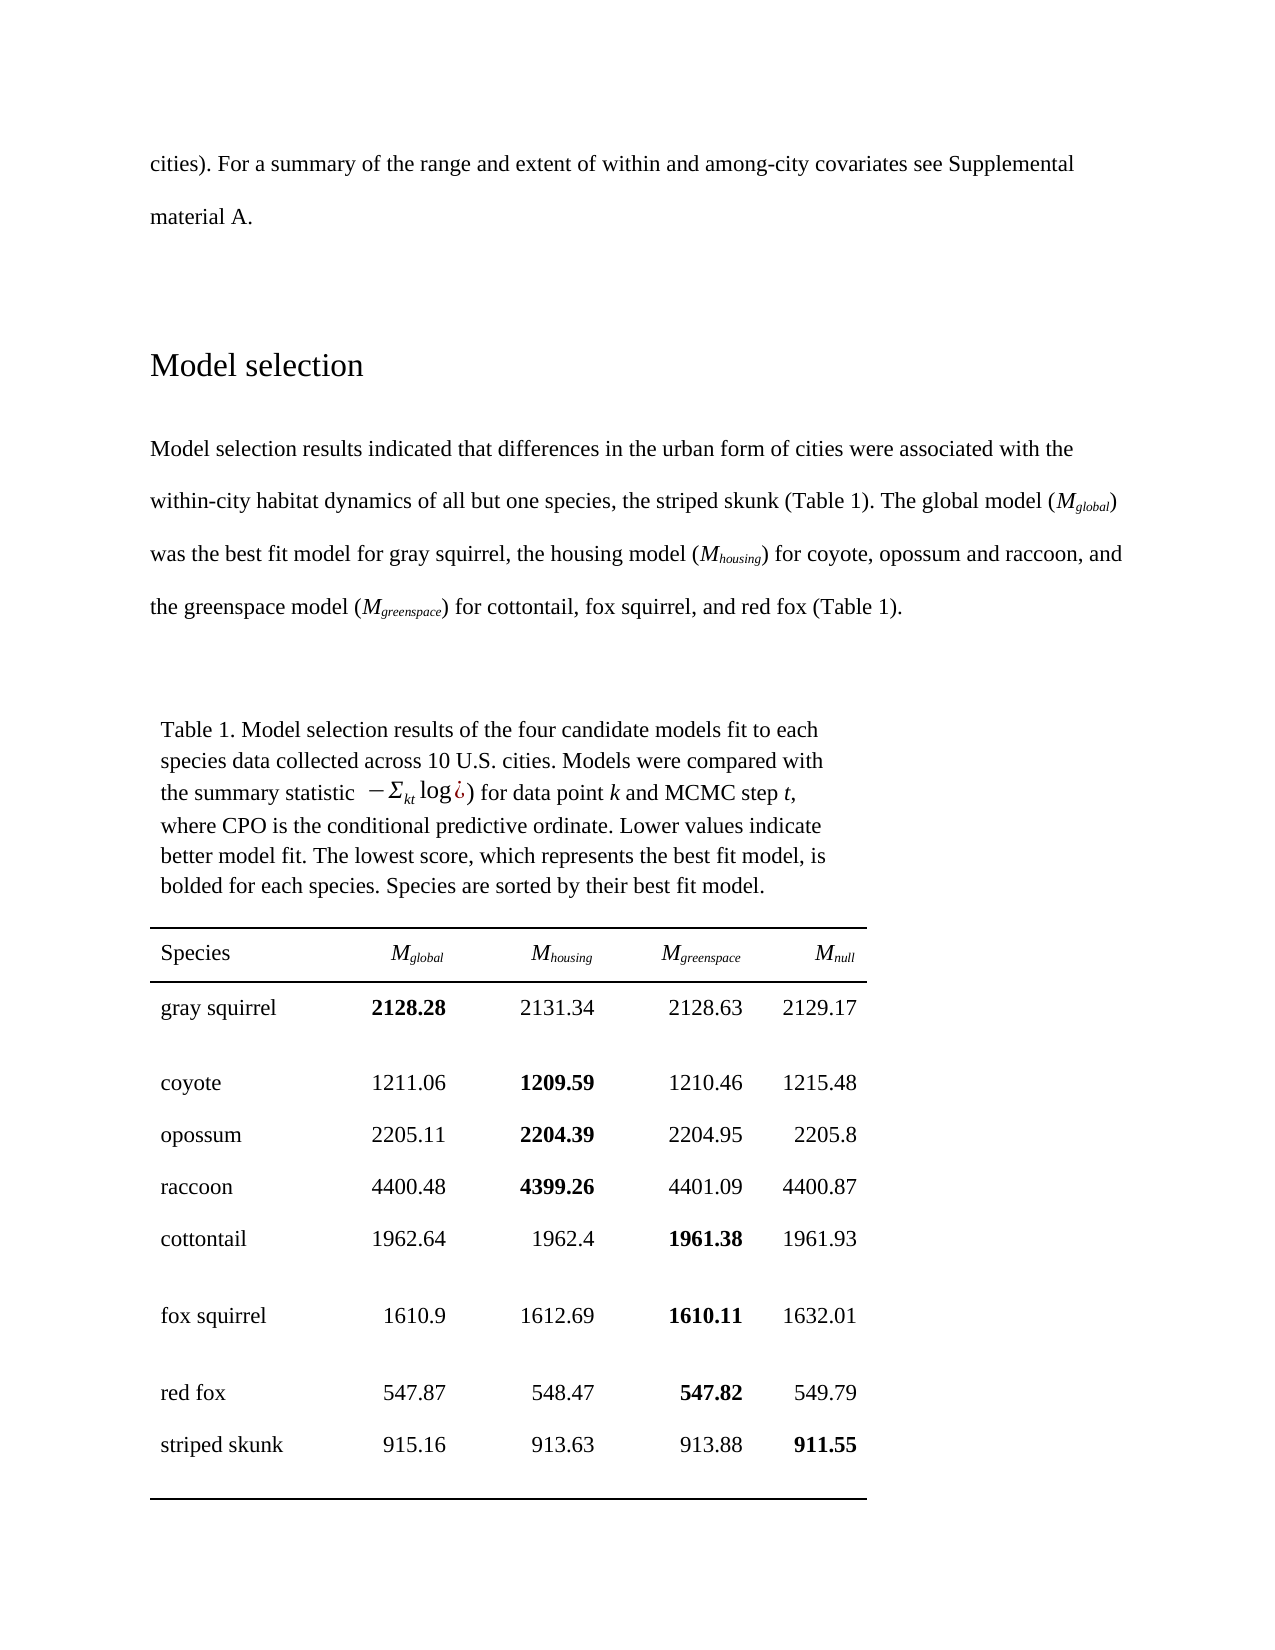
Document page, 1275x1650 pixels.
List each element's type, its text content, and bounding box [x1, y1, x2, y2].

table_cell 2129.17 [753, 983, 867, 1058]
table_cell 2128.28 [299, 983, 456, 1058]
table_cell 549.79 [753, 1369, 867, 1421]
table_cell 4399.26 [456, 1162, 605, 1214]
table_cell coyote [150, 1058, 298, 1110]
table_cell 2204.39 [456, 1110, 605, 1162]
table_cell 1215.48 [753, 1058, 867, 1110]
table_cell 2128.63 [605, 983, 753, 1058]
table_cell 1612.69 [456, 1291, 605, 1368]
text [150, 150, 1125, 229]
table_cell 1610.11 [605, 1291, 753, 1368]
table_cell 1211.06 [299, 1058, 456, 1110]
table_cell 1961.93 [753, 1214, 867, 1291]
table_cell 913.63 [456, 1421, 605, 1498]
table_cell 1610.9 [299, 1291, 456, 1368]
table_cell Species [150, 929, 298, 981]
table_cell 547.87 [299, 1369, 456, 1421]
table_cell 1210.46 [605, 1058, 753, 1110]
table_cell 1209.59 [456, 1058, 605, 1110]
table_cell cottontail [150, 1214, 298, 1291]
table_cell 2205.11 [299, 1110, 456, 1162]
table_cell 547.82 [605, 1369, 753, 1421]
table_cell Mnull [753, 929, 867, 981]
table_header Table 1. Model selection results of the four candidate models fit to each species data collected across 10 U.S. cities. Models were compared with the summary statistic ) for data point k and MCMC step t, where CPO is the conditional predictive ordinate. Lower values indicate better model fit. The lowest score, which represents the best fit model, is bolded for each species. Species are sorted by their best fit model. [150, 706, 867, 927]
table_cell Mgreenspace [605, 929, 753, 981]
table_cell 2131.34 [456, 983, 605, 1058]
table_cell Mhousing [456, 929, 605, 981]
table_cell 913.88 [605, 1421, 753, 1498]
table_cell opossum [150, 1110, 298, 1162]
table_cell 4401.09 [605, 1162, 753, 1214]
table_cell 1962.64 [299, 1214, 456, 1291]
subtitle Model selection [150, 346, 1125, 384]
table_cell red fox [150, 1369, 298, 1421]
table_cell 4400.48 [299, 1162, 456, 1214]
table_cell 1632.01 [753, 1291, 867, 1368]
text Model selection results indicated that differences in the urban form of cities were associated with the within-city habitat dynamics of all but one species, the striped skunk (Table 1). The global model (Mglobal) was the best fit model for gray squirrel, the housing model (Mhousing) for coyote, opossum and raccoon, and the greenspace model (Mgreenspace) for cottontail, fox squirrel, and red fox (Table 1). [150, 435, 1125, 619]
table_cell 2204.95 [605, 1110, 753, 1162]
table_cell Mglobal [299, 929, 456, 981]
table_cell gray squirrel [150, 983, 298, 1058]
table_cell 911.55 [753, 1421, 867, 1498]
table_cell striped skunk [150, 1421, 298, 1498]
table_cell 915.16 [299, 1421, 456, 1498]
table_cell 2205.8 [753, 1110, 867, 1162]
table_cell 1962.4 [456, 1214, 605, 1291]
table_cell 4400.87 [753, 1162, 867, 1214]
table_cell 548.47 [456, 1369, 605, 1421]
table_cell 1961.38 [605, 1214, 753, 1291]
table_cell fox squirrel [150, 1291, 298, 1368]
table_cell raccoon [150, 1162, 298, 1214]
